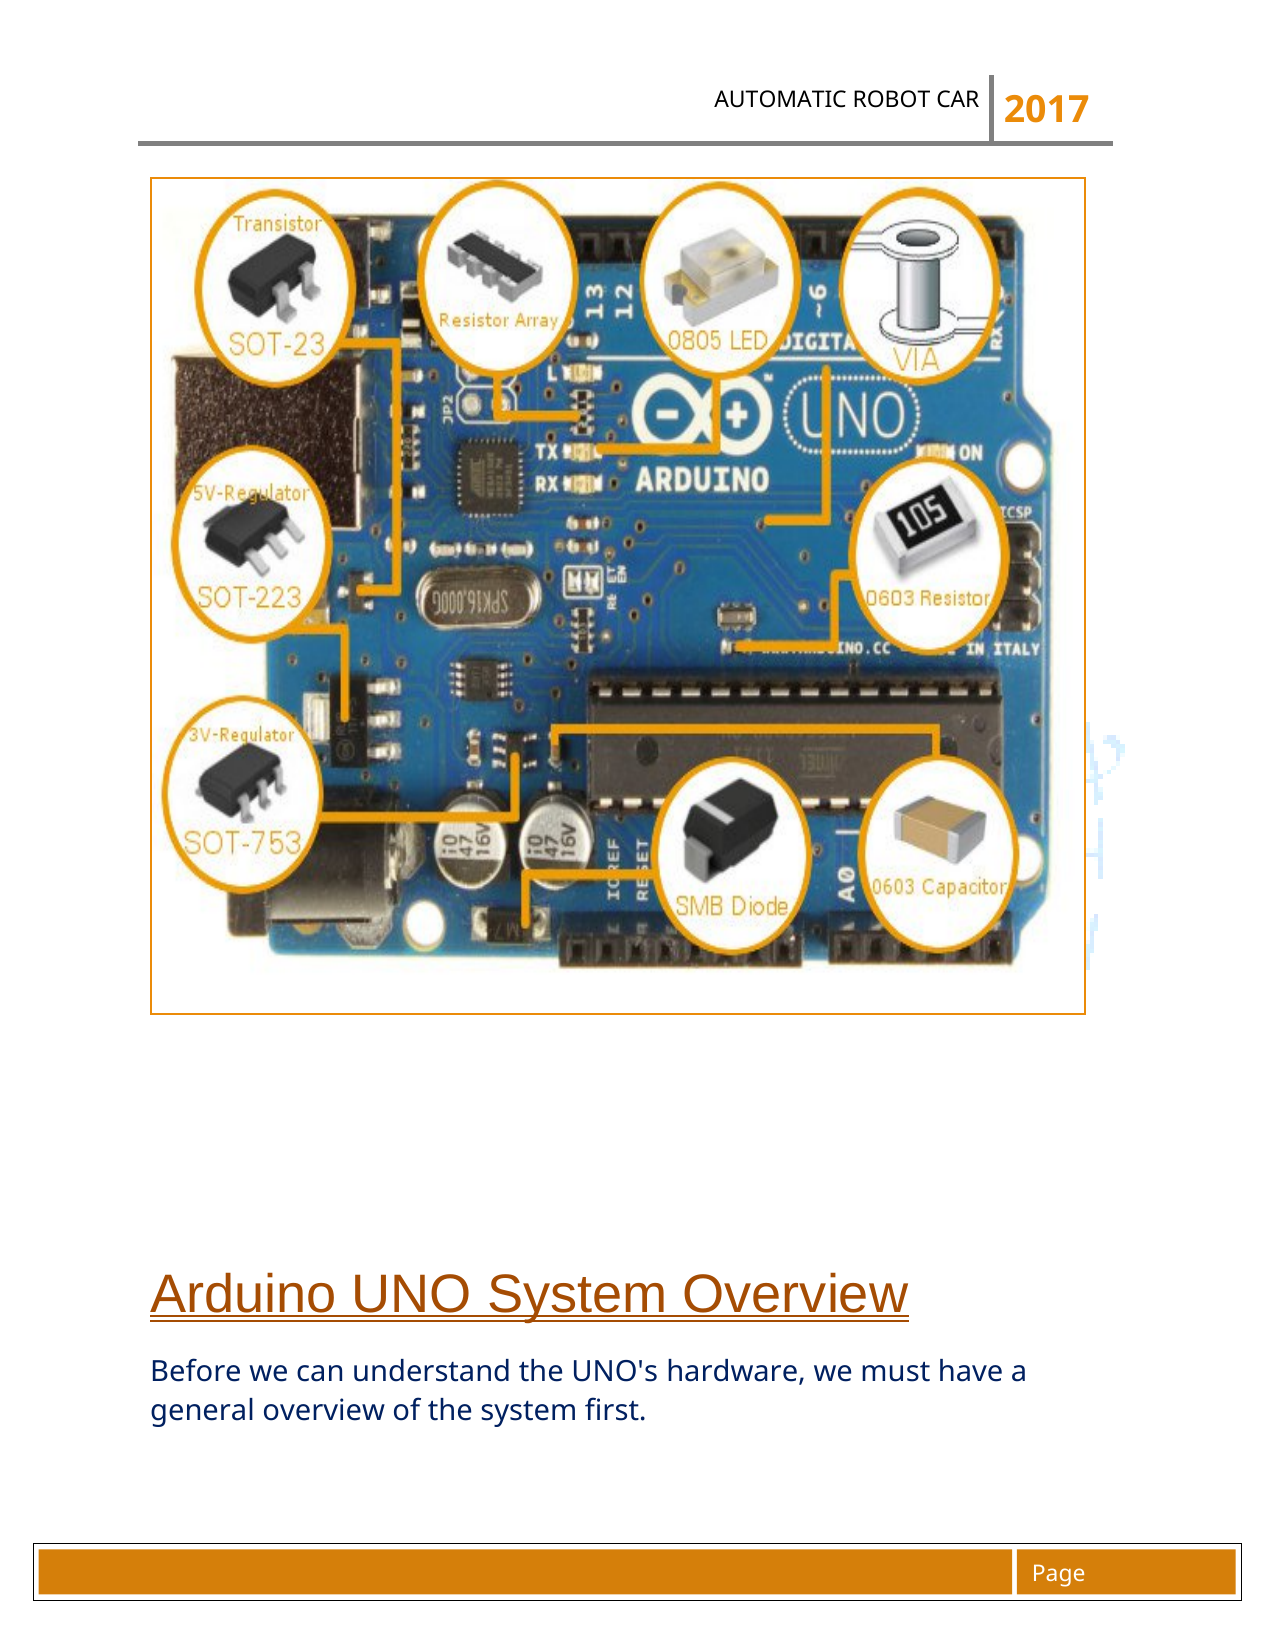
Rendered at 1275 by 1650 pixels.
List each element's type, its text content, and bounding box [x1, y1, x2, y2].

text Before we can understand the UNO's hardware, we must have a general overview of the system first. [150, 1350, 1086, 1429]
picture [152, 179, 1084, 1013]
text Arduino UNO System Overview [150, 1262, 1086, 1324]
